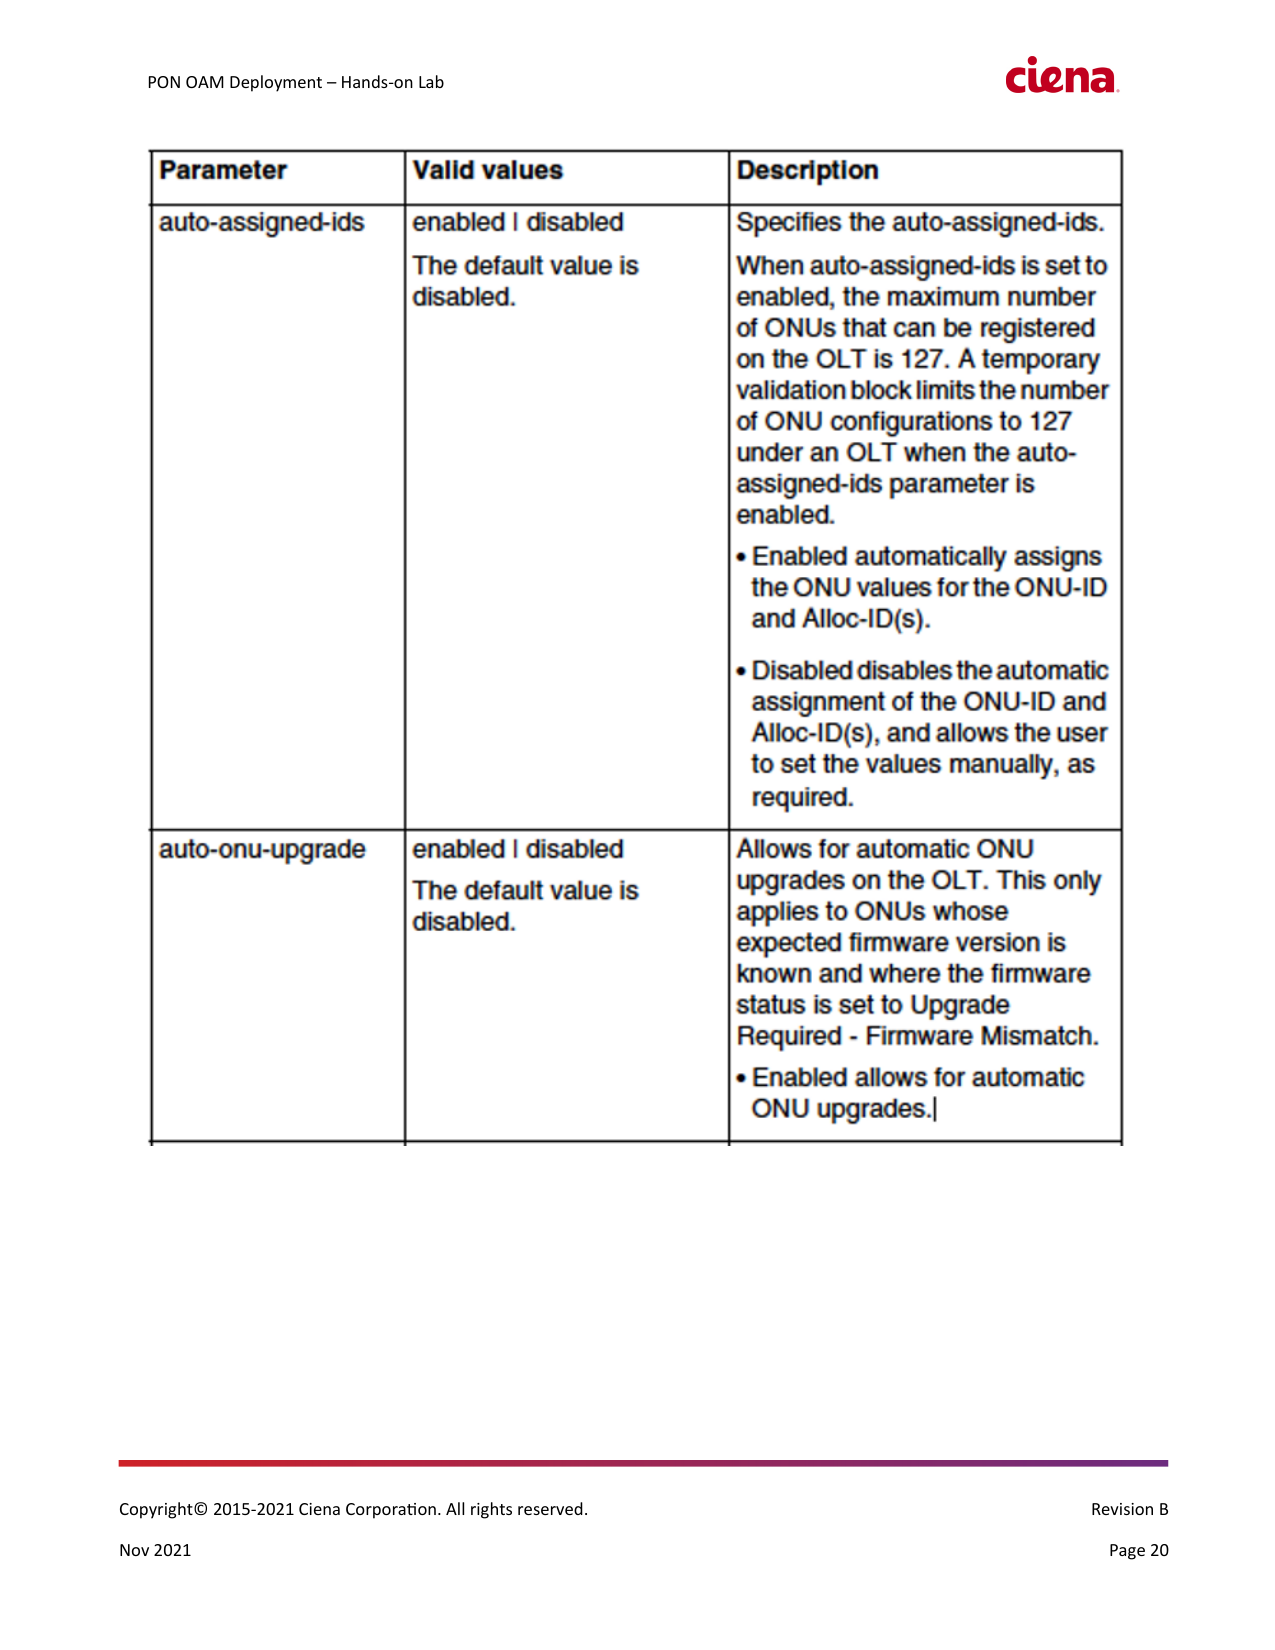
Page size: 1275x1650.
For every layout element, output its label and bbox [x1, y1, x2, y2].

picture [147, 147, 1128, 1146]
picture [118, 1460, 1169, 1467]
picture [1002, 54, 1124, 101]
